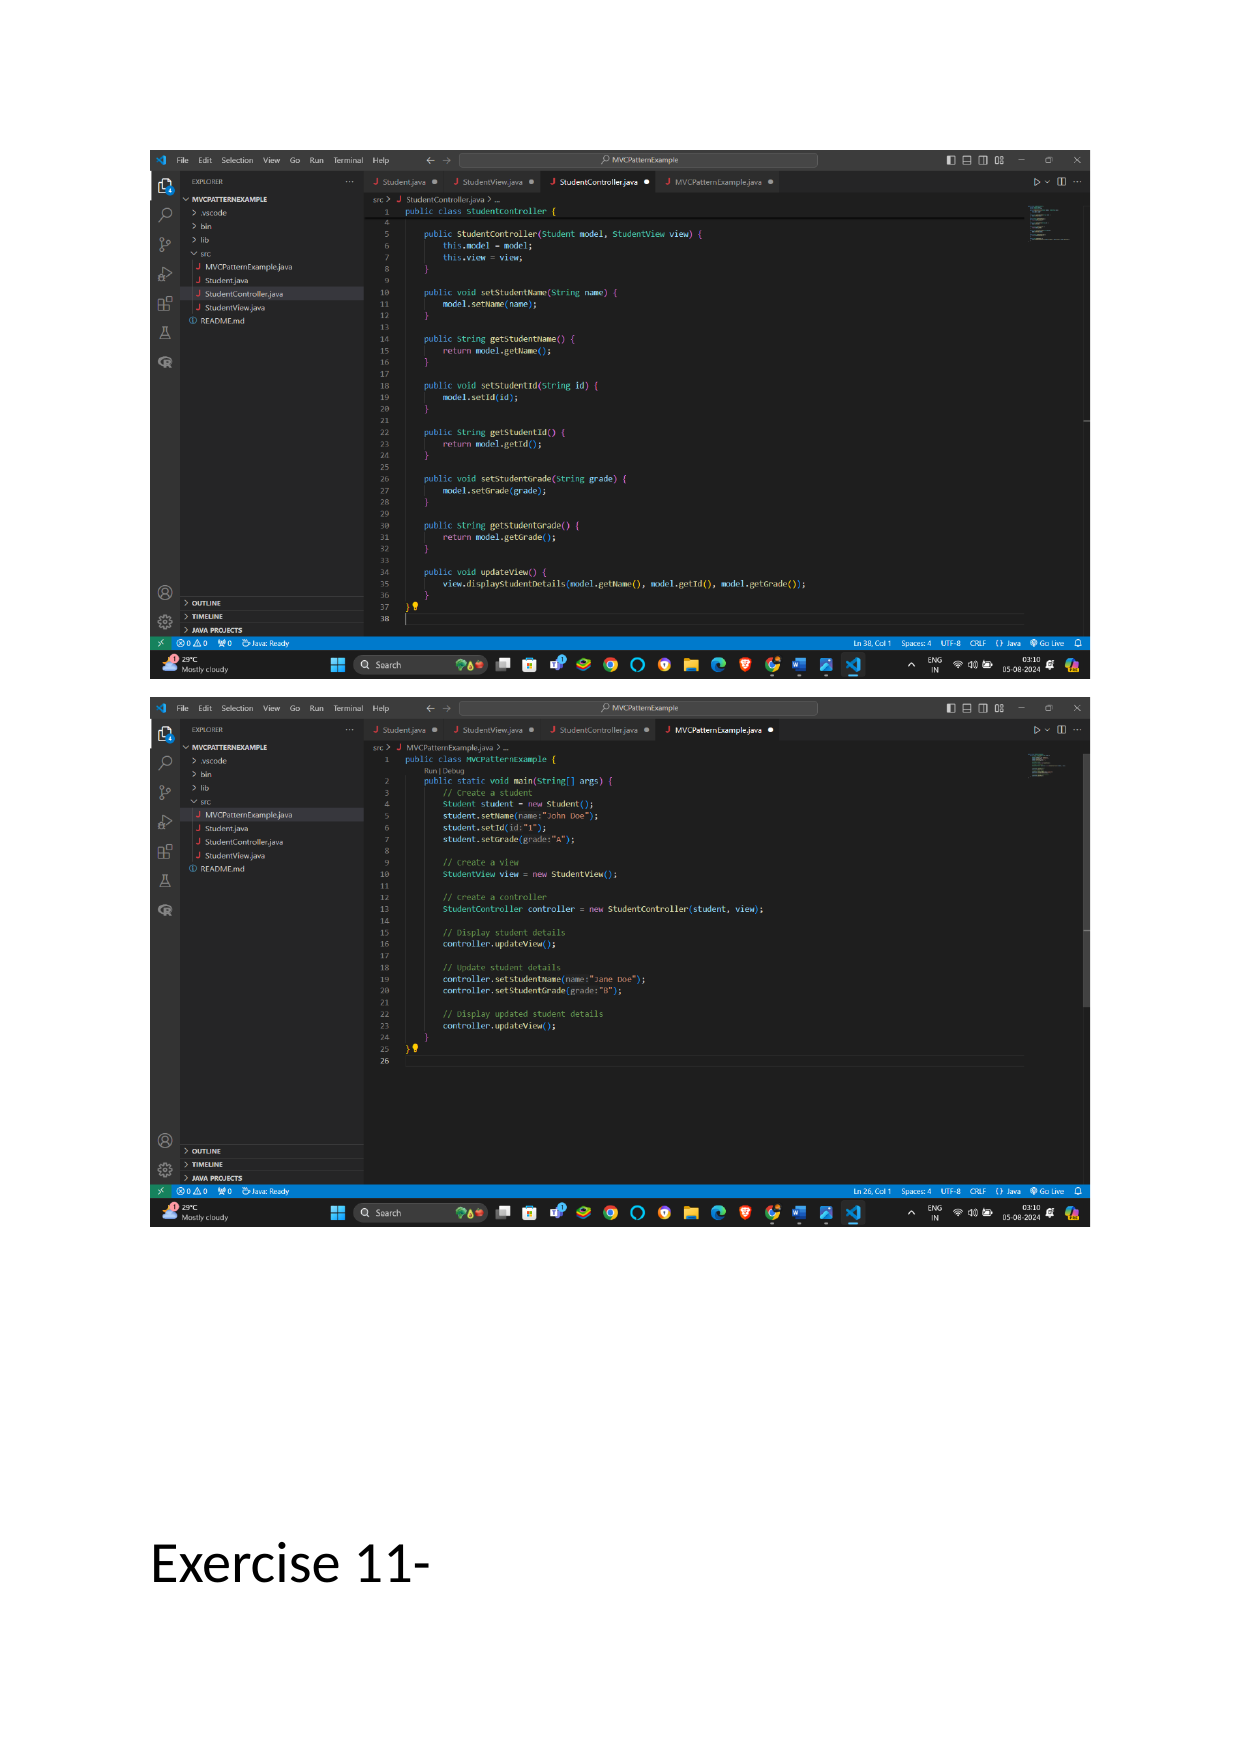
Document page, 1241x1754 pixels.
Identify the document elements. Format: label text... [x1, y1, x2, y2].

picture [150, 697, 1091, 1227]
text Exercise 11- [150, 1526, 1090, 1597]
picture [150, 150, 1091, 679]
